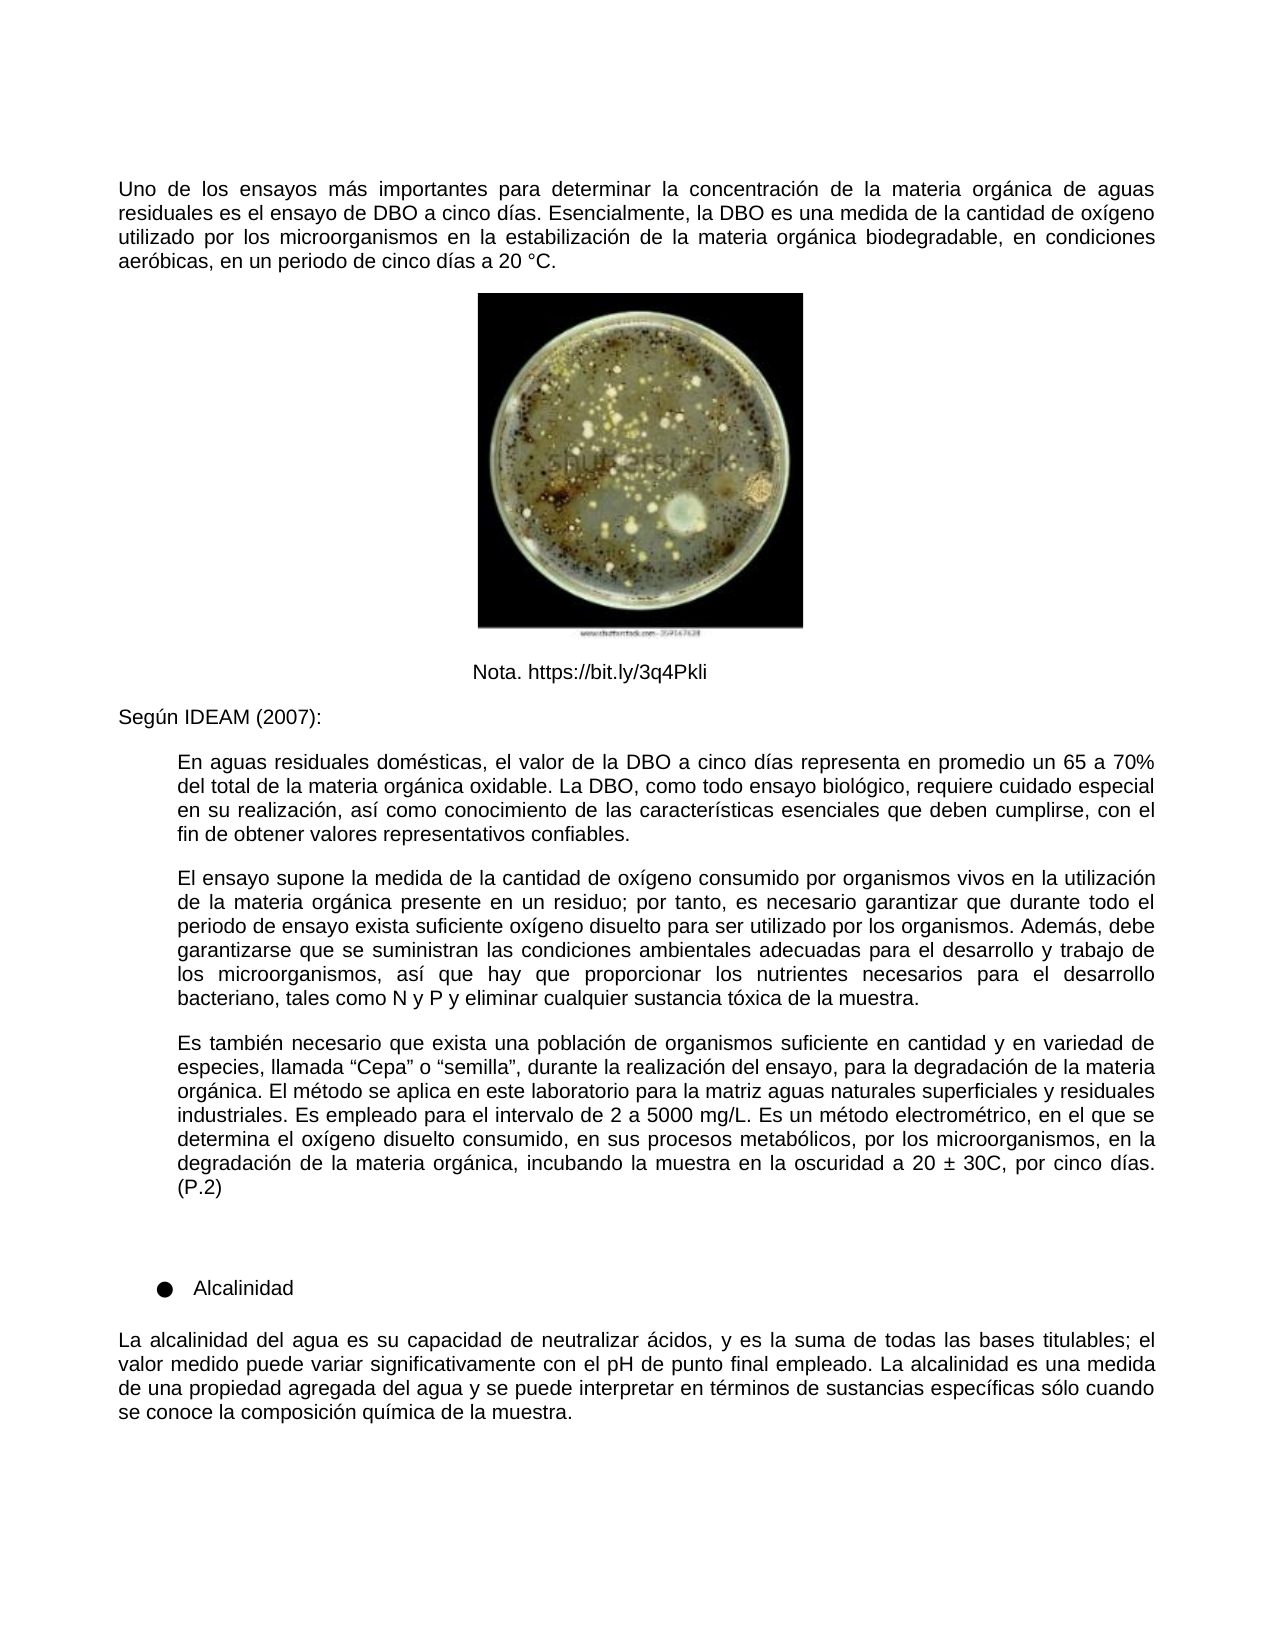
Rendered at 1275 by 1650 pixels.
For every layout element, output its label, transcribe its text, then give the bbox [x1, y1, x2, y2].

text Uno de los ensayos más importantes para determinar la concentración de la materia orgánica de aguas residuales es el ensayo de DBO a cinco días. Esencialmente, la DBO es una medida de la cantidad de oxígeno utilizado por los microorganismos en la estabilización de la materia orgánica biodegradable, en condiciones aeróbicas, en un periodo de cinco días a 20 °C. [118, 177, 1157, 273]
text Es también necesario que exista una población de organismos suficiente en cantidad y en variedad de especies, llamada “Cepa” o “semilla”, durante la realización del ensayo, para la degradación de la materia orgánica. El método se aplica en este laboratorio para la matriz aguas naturales superficiales y residuales industriales. Es empleado para el intervalo de 2 a 5000 mg/L. Es un método electrométrico, en el que se determina el oxígeno disuelto consumido, en sus procesos metabólicos, por los microorganismos, en la degradación de la materia orgánica, incubando la muestra en la oscuridad a 20 ± 30C, por cinco días. (P.2) [177, 1031, 1157, 1198]
text Nota. https://bit.ly/3q4Pkli [472, 660, 1157, 684]
picture [477, 293, 804, 639]
text La alcalinidad del agua es su capacidad de neutralizar ácidos, y es la suma de todas las bases titulables; el valor medido puede variar significativamente con el pH de punto final empleado. La alcalinidad es una medida de una propiedad agregada del agua y se puede interpretar en términos de sustancias específicas sólo cuando se conoce la composición química de la muestra. [118, 1399, 1157, 1423]
text El ensayo supone la medida de la cantidad de oxígeno consumido por organismos vivos en la utilización de la materia orgánica presente en un residuo; por tanto, es necesario garantizar que durante todo el periodo de ensayo exista suficiente oxígeno disuelto para ser utilizado por los organismos. Además, debe garantizarse que se suministran las condiciones ambientales adecuadas para el desarrollo y trabajo de los microorganismos, así que hay que proporcionar los nutrientes necesarios para el desarrollo bacteriano, tales como N y P y eliminar cualquier sustancia tóxica de la muestra. [177, 866, 1157, 1010]
list Alcalinidad [193, 1264, 1157, 1307]
text En aguas residuales domésticas, el valor de la DBO a cinco días representa en promedio un 65 a 70% del total de la materia orgánica oxidable. La DBO, como todo ensayo biológico, requiere cuidado especial en su realización, así como conocimiento de las características esenciales que deben cumplirse, con el fin de obtener valores representativos confiables. [177, 749, 1157, 845]
text Según IDEAM (2007): [118, 705, 1157, 729]
